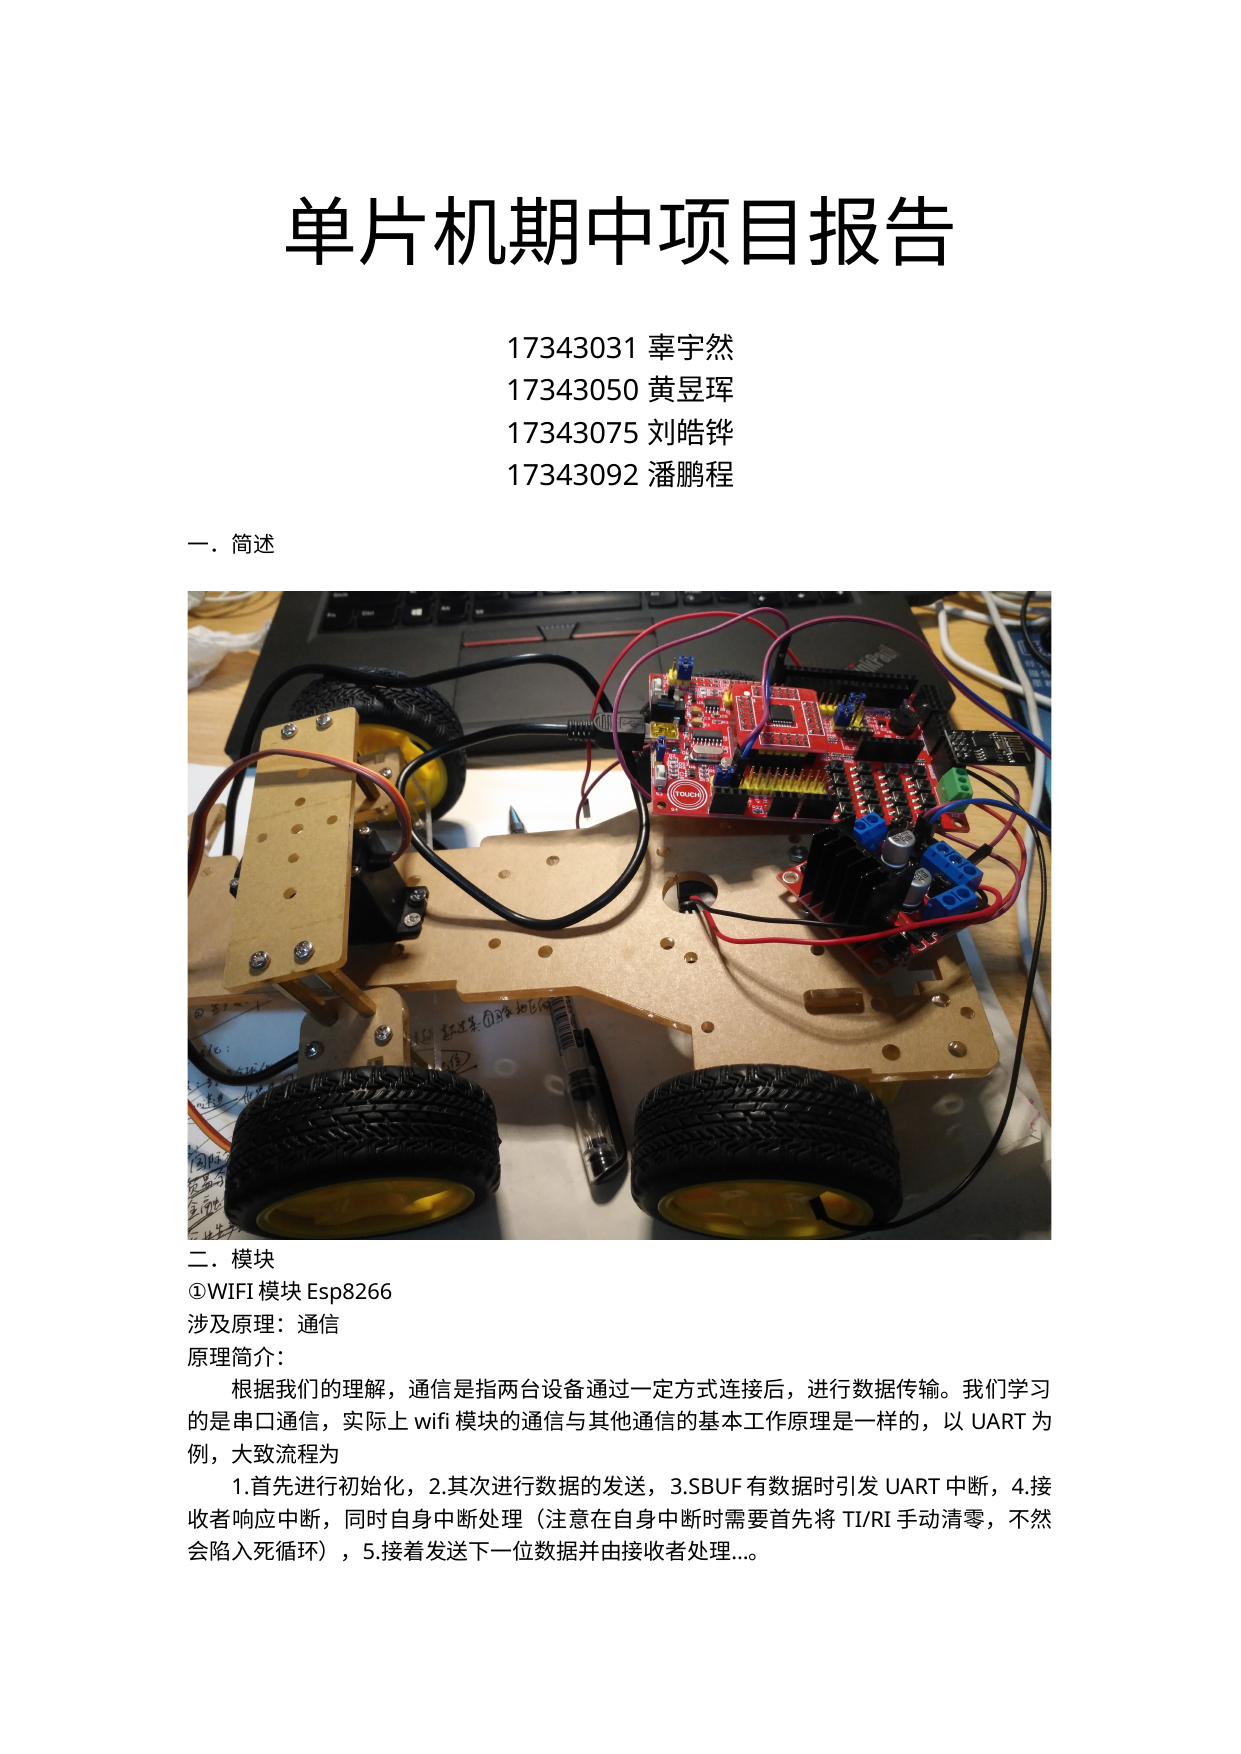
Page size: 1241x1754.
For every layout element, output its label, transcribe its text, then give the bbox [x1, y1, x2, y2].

text 一．简述 [187, 527, 1053, 559]
text 17343050 黄昱珲 [187, 367, 1053, 409]
text 根据我们的理解，通信是指两台设备通过一定方式连接后，进行数据传输。我们学习的是串口通信，实际上wifi模块的通信与其他通信的基本工作原理是一样的，以UART为例，大致流程为 [187, 1372, 1053, 1469]
text 原理简介： [187, 1339, 1053, 1372]
text 二．模块 [187, 1242, 1053, 1274]
text 17343031 辜宇然 [187, 324, 1053, 367]
text 单片机期中项目报告 [187, 162, 1053, 292]
text 17343075 刘皓铧 [187, 409, 1053, 452]
text 1.首先进行初始化，2.其次进行数据的发送，3.SBUF有数据时引发UART中断，4.接收者响应中断，同时自身中断处理（注意在自身中断时需要首先将TI/RI手动清零，不然会陷入死循环），5.接着发送下一位数据并由接收者处理...。 [187, 1469, 1053, 1567]
picture [187, 591, 1052, 1240]
text ①WIFI模块Esp8266 [187, 1274, 1053, 1307]
text 17343092 潘鹏程 [187, 452, 1053, 494]
text 涉及原理：通信 [187, 1307, 1053, 1339]
